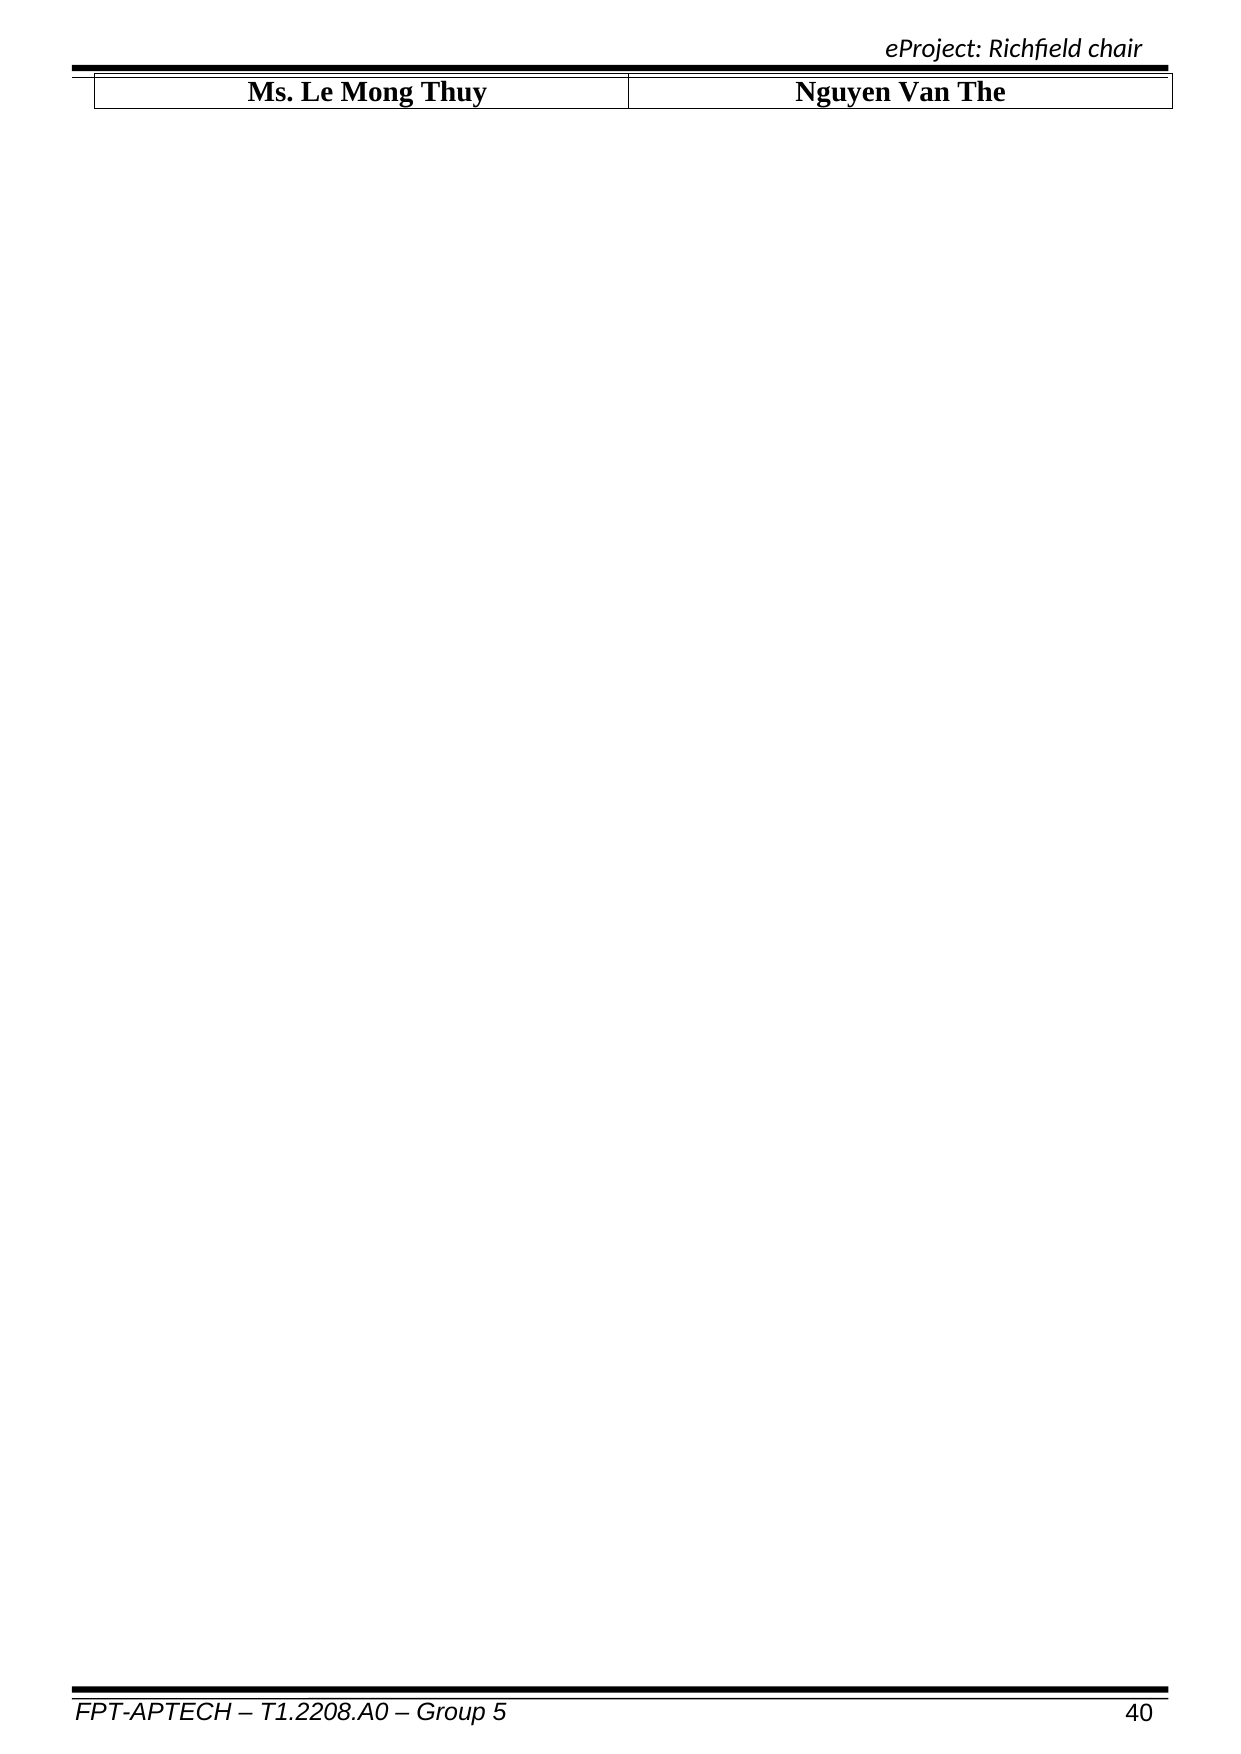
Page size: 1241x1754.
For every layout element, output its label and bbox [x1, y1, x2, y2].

table_cell [95, 74, 628, 107]
table_cell [629, 74, 1172, 107]
